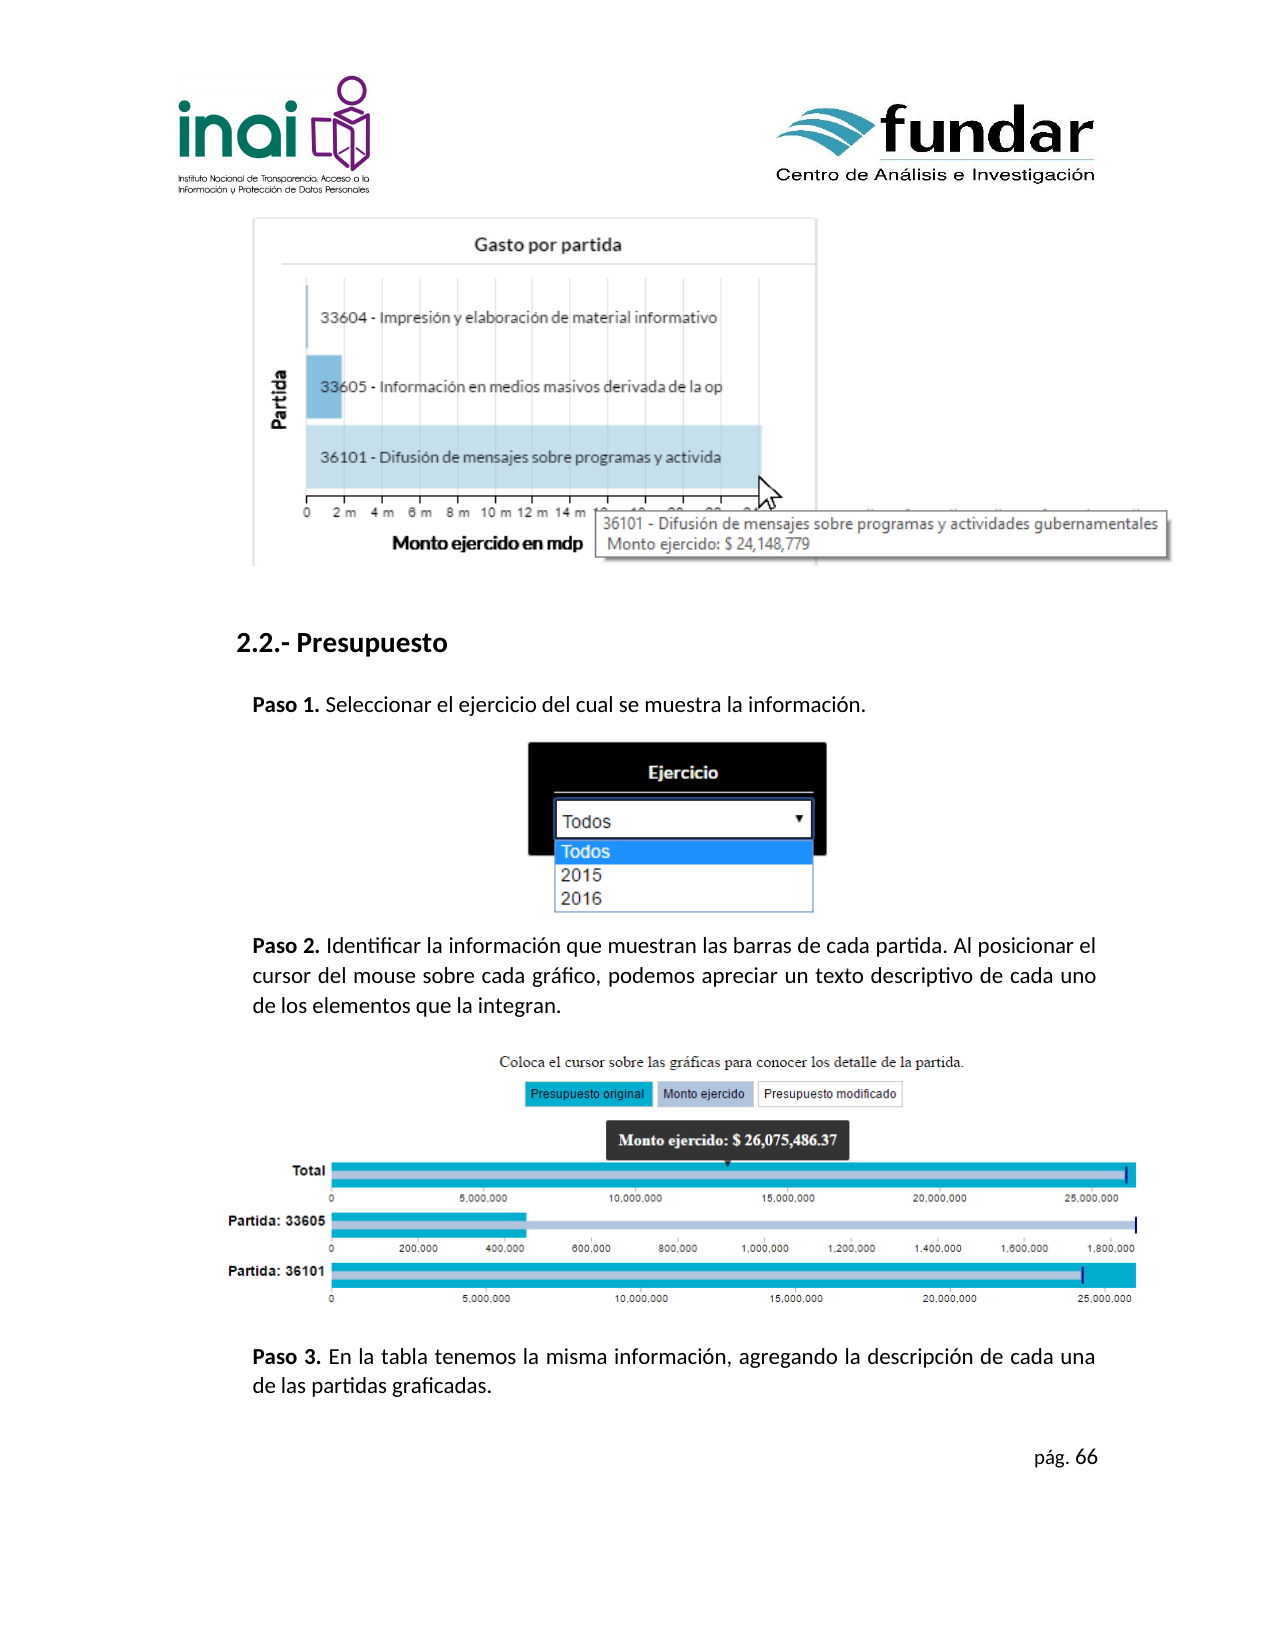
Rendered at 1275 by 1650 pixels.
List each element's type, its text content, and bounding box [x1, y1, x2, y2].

subtitle 2.2.- Presupuesto [236, 624, 1098, 660]
text Paso 1. Seleccionar el ejercicio del cual se muestra la información. [252, 690, 1098, 718]
text Paso 2. Identificar la información que muestran las barras de cada partida. Al posicionar el cursor del mouse sobre cada gráfico, podemos apreciar un texto descriptivo de cada uno de los elementos que la integran. [252, 931, 1098, 1019]
text Paso 3. En la tabla tenemos la misma información, agregando la descripción de cada una de las partidas graficadas. [252, 1342, 1098, 1400]
picture [177, 75, 371, 195]
picture [522, 736, 828, 914]
picture [773, 100, 1099, 186]
picture [252, 213, 1173, 566]
picture [221, 1050, 1142, 1311]
